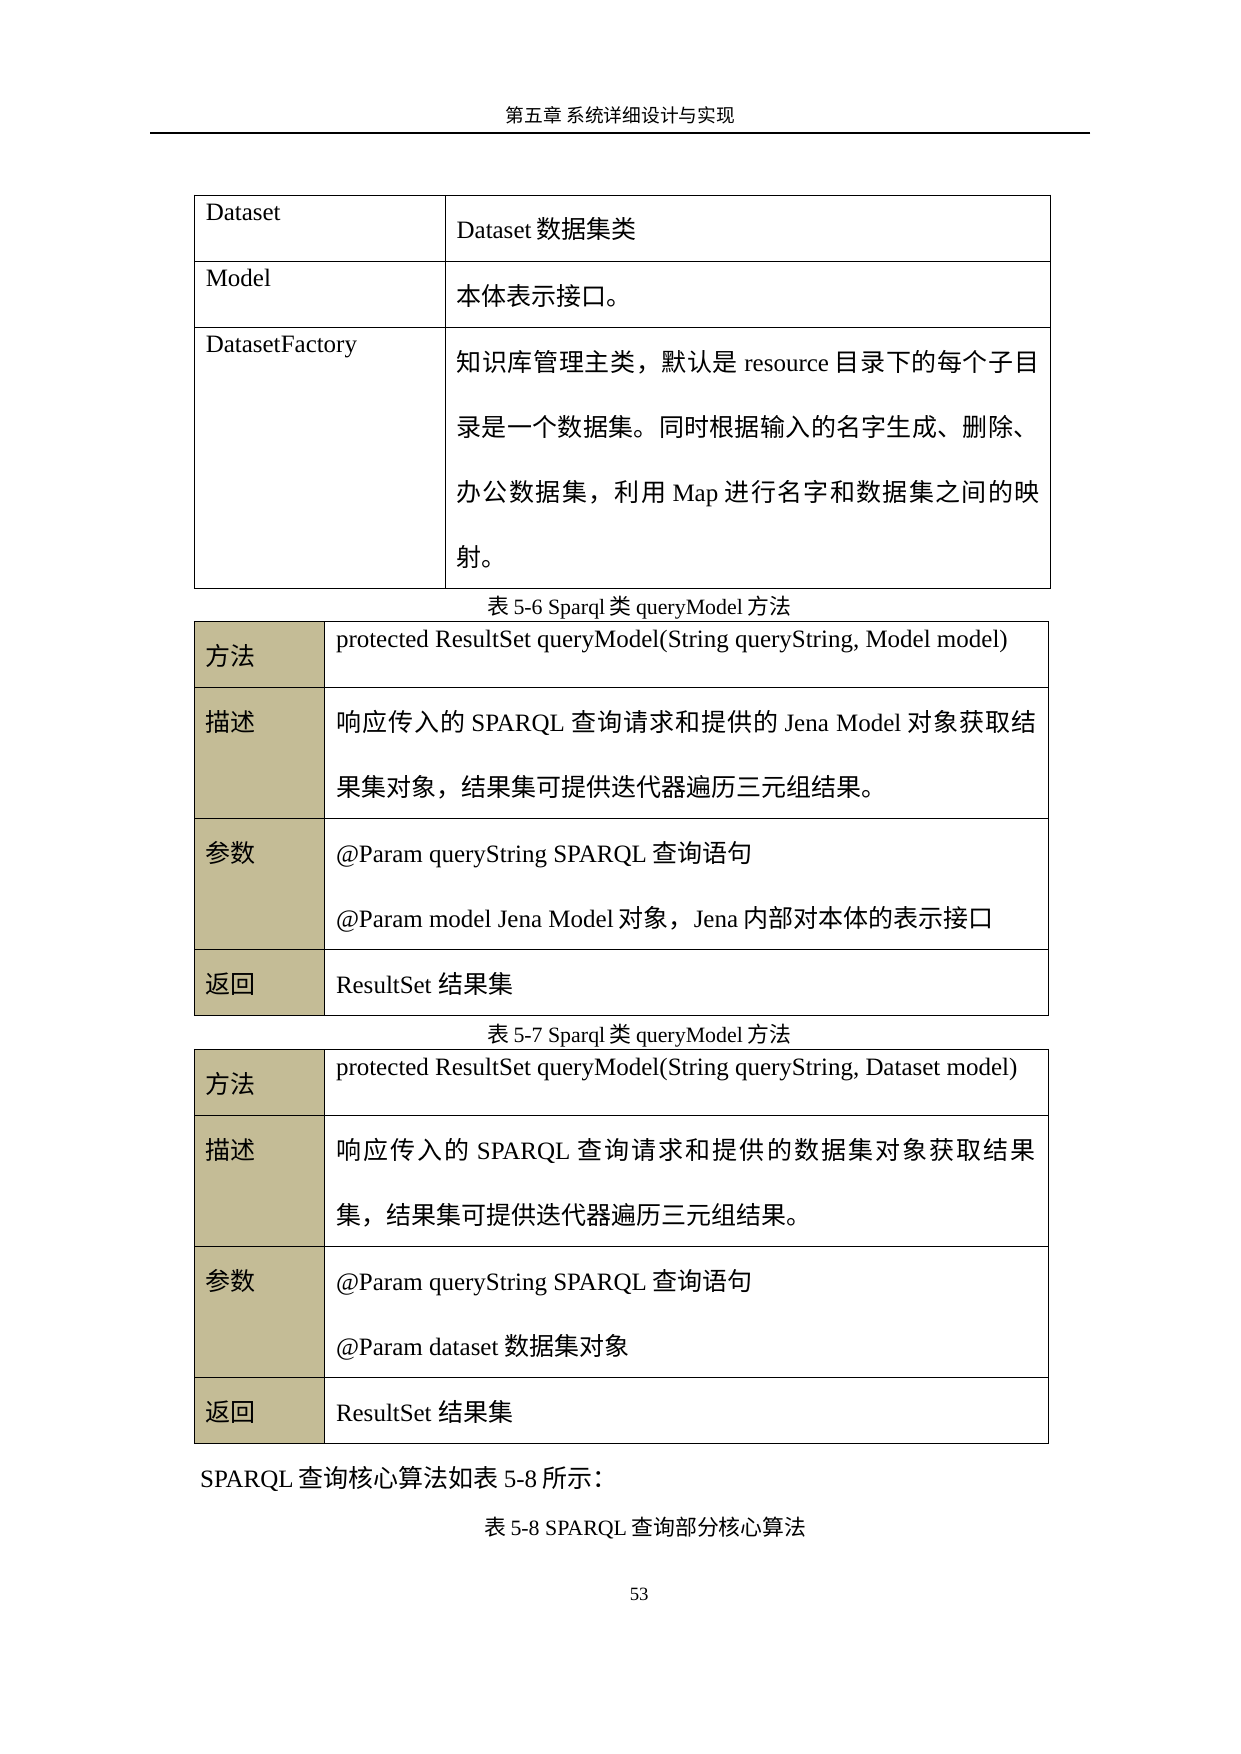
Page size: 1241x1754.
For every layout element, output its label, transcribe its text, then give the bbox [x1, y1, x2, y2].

table_cell 返回 [195, 950, 324, 1015]
table_cell @Param queryString SPARQL查询语句 @Param model Jena Model对象，Jena内部对本体的表示接口 [325, 819, 1048, 949]
table_cell 描述 [195, 688, 324, 818]
table_cell 响应传入的SPARQL查询请求和提供的数据集对象获取结果集，结果集可提供迭代器遍历三元组结果。 [325, 1116, 1048, 1246]
table_cell 响应传入的SPARQL查询请求和提供的Jena Model对象获取结果集对象，结果集可提供迭代器遍历三元组结果。 [325, 688, 1048, 818]
table_cell 描述 [195, 1116, 324, 1246]
text 表5-7 Sparql类queryModel方法 [150, 1016, 1090, 1049]
table_cell 参数 [195, 819, 324, 949]
table_header protected ResultSet queryModel(String queryString, Dataset model) [325, 1050, 1048, 1115]
table_cell ResultSet 结果集 [325, 950, 1048, 1015]
table_cell Dataset数据集类 [446, 196, 1050, 261]
table_cell 本体表示接口。 [446, 262, 1050, 327]
table_cell @Param queryString SPARQL查询语句 @Param dataset 数据集对象 [325, 1247, 1048, 1377]
table_cell ResultSet 结果集 [325, 1378, 1048, 1443]
table_header 方法 [195, 622, 324, 687]
table_cell Model [195, 262, 445, 327]
table_header 方法 [195, 1050, 324, 1115]
text 表5-8 SPARQL查询部分核心算法 [150, 1509, 1090, 1542]
table_cell 参数 [195, 1247, 324, 1377]
table_cell 知识库管理主类，默认是resource目录下的每个子目录是一个数据集。同时根据输入的名字生成、删除、办公数据集，利用Map进行名字和数据集之间的映射。 [446, 328, 1050, 588]
table_cell 返回 [195, 1378, 324, 1443]
table_header protected ResultSet queryModel(String queryString, Model model) [325, 622, 1048, 687]
text SPARQL查询核心算法如表5-8所示： [150, 1444, 1090, 1509]
table_cell DatasetFactory [195, 328, 445, 588]
table_cell Dataset [195, 196, 445, 261]
text 表5-6 Sparql类queryModel方法 [150, 589, 1090, 621]
